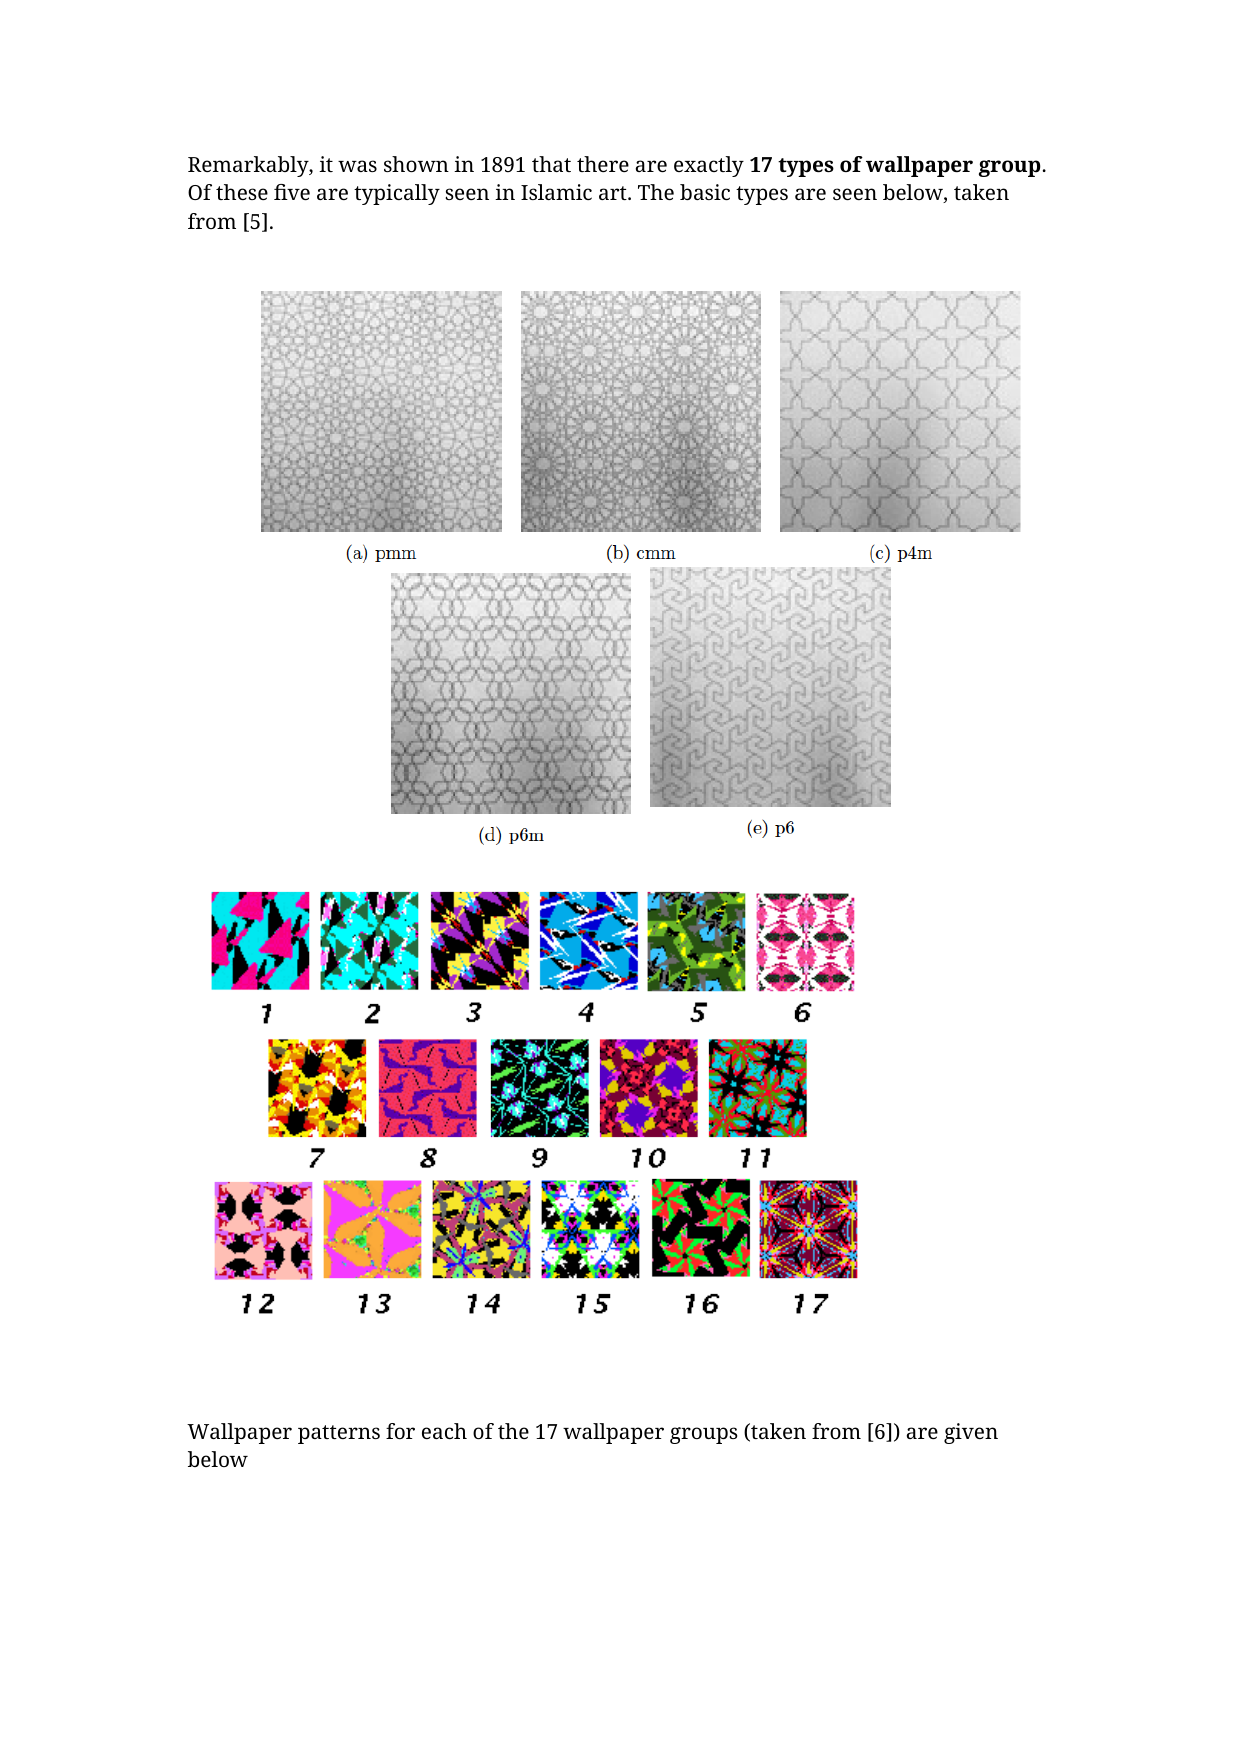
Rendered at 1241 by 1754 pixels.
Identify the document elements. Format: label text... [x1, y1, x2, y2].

picture [187, 869, 884, 1360]
picture [225, 275, 1087, 851]
text Wallpaper patterns for each of the 17 wallpaper groups (taken from [6]) are given below [187, 1417, 1053, 1474]
text Remarkably, it was shown in 1891 that there are exactly 17 types of wallpaper group. Of these five are typically seen in Islamic art. The basic types are seen below, taken from [5]. [187, 150, 1053, 235]
